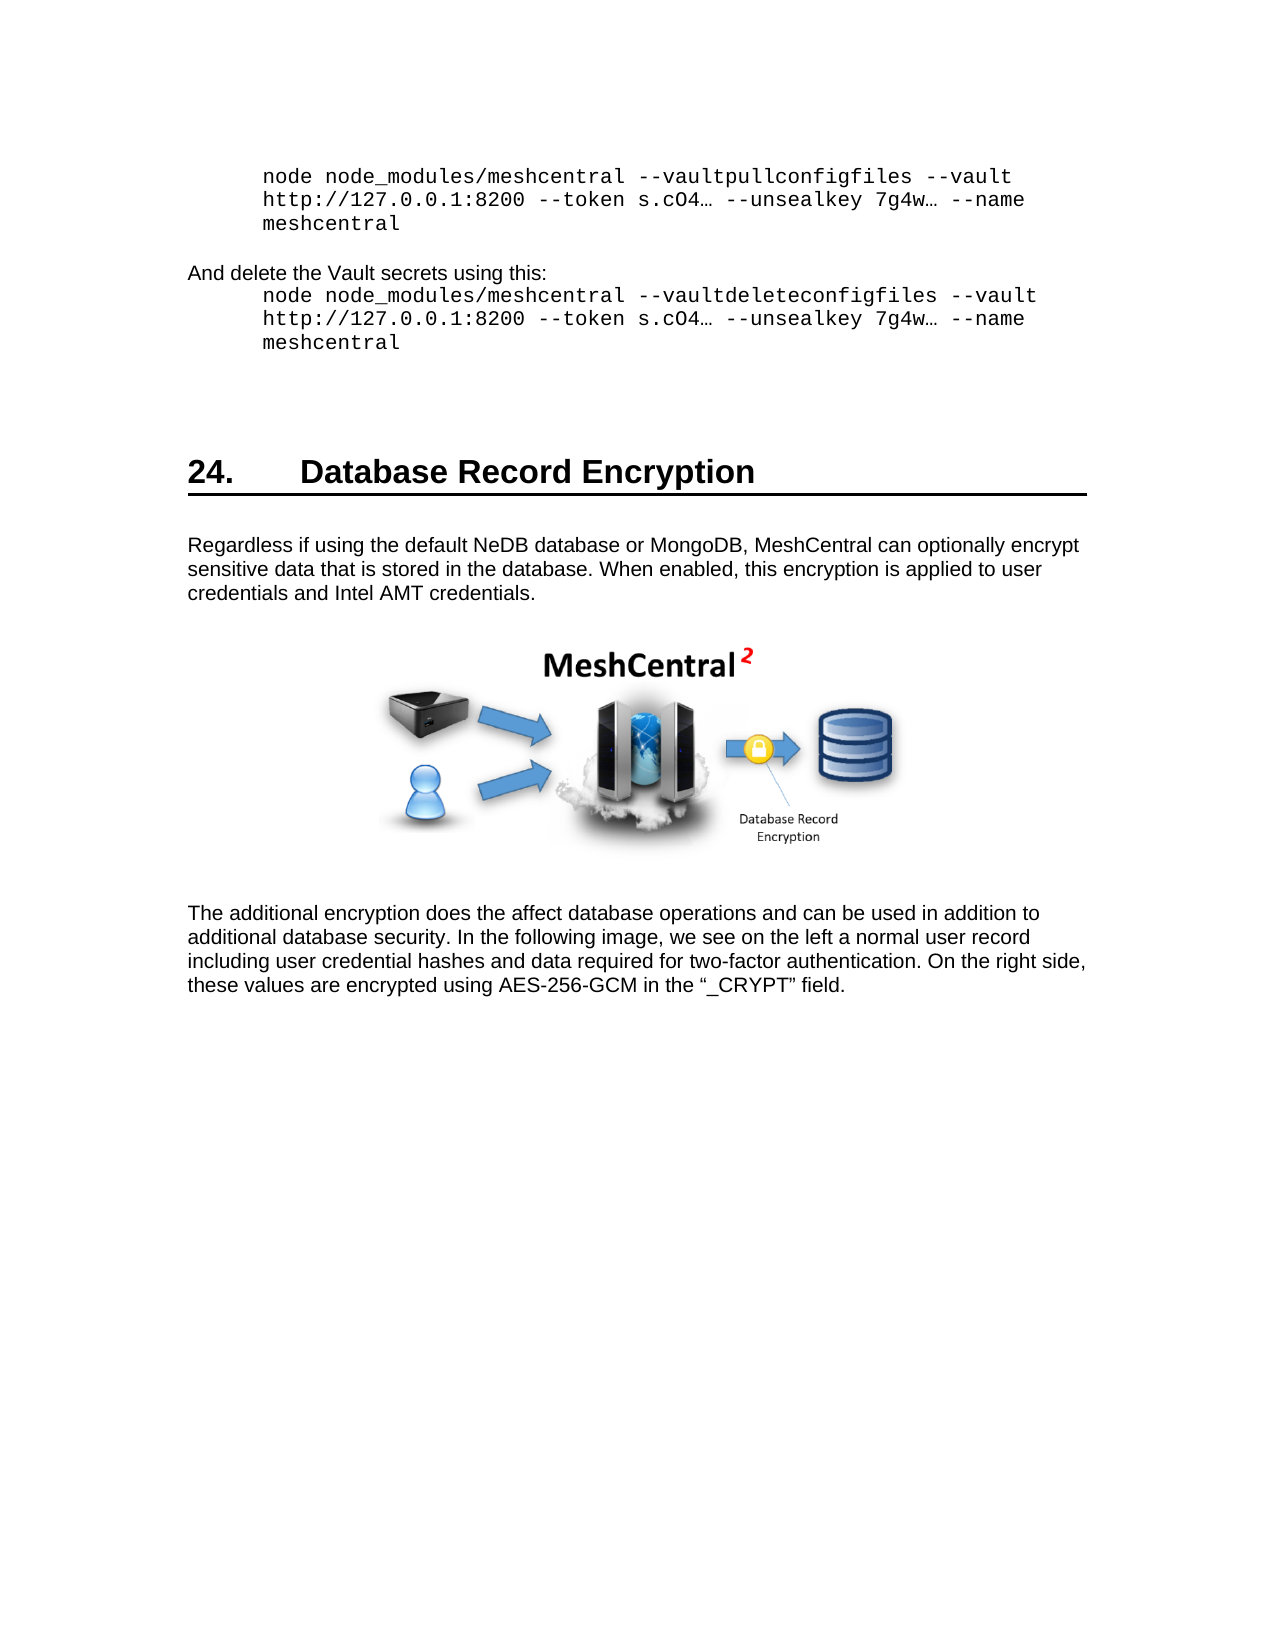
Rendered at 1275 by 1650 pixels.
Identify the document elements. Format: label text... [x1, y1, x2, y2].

text And delete the Vault secrets using this: [187, 261, 1087, 285]
text The additional encryption does the affect database operations and can be used in addition to additional database security. In the following image, we see on the left a normal user record including user credential hashes and data required for two-factor authentication. On the right side, these values are encrypted using AES-256-GCM in the “_CRYPT” field. [187, 901, 1087, 996]
text Regardless if using the default NeDB database or MongoDB, MeshCentral can optionally encrypt sensitive data that is stored in the database. When enabled, this encryption is applied to user credentials and Intel AMT credentials. [187, 533, 1087, 604]
picture [365, 628, 910, 877]
text node node_modules/meshcentral --vaultdeleteconfigfiles --vault http://127.0.0.1:8200 --token s.cO4… --unsealkey 7g4w… --name meshcentral [262, 285, 1087, 356]
text node node_modules/meshcentral --vaultpullconfigfiles --vault http://127.0.0.1:8200 --token s.cO4… --unsealkey 7g4w… --name meshcentral [262, 166, 1087, 237]
subtitle Database Record Encryption [187, 452, 1087, 496]
